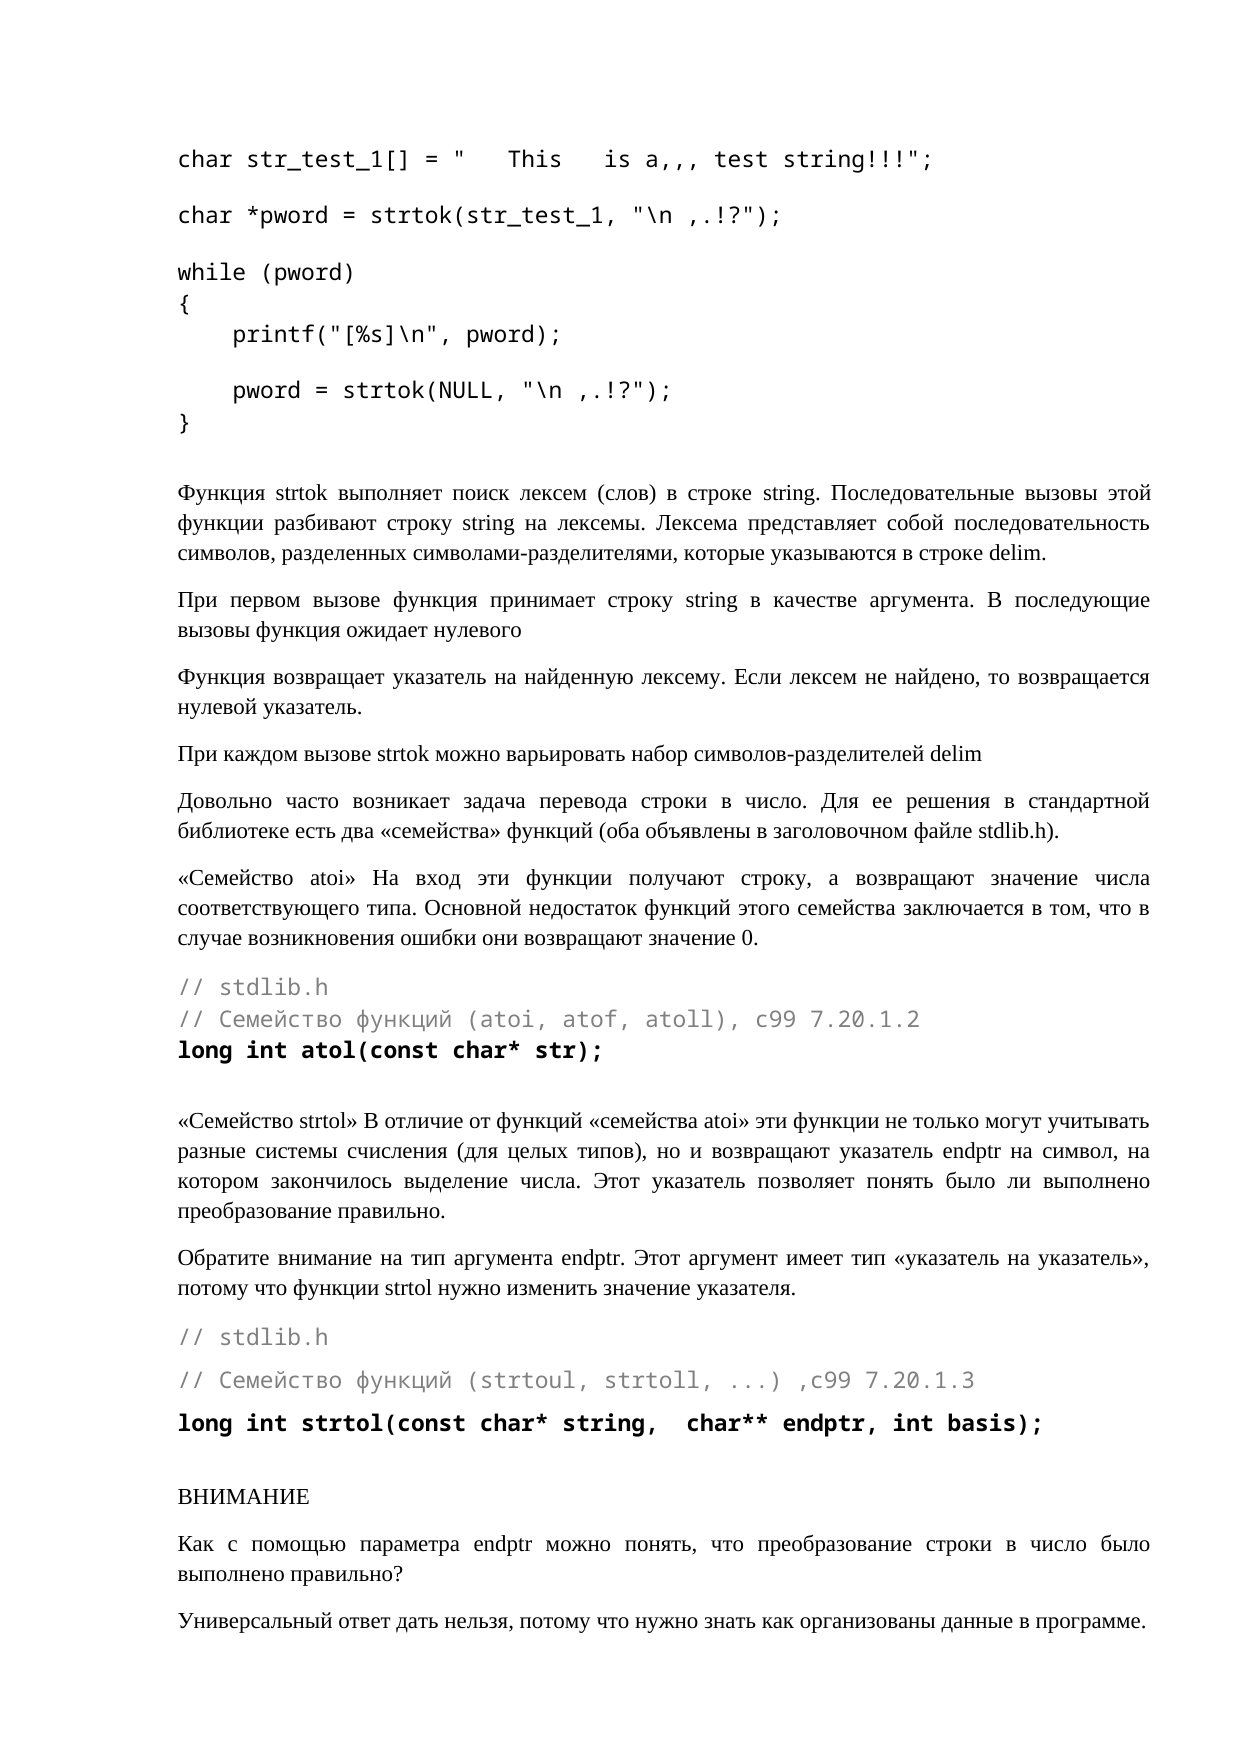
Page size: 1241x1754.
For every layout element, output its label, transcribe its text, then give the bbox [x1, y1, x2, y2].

text Обратите внимание на тип аргумента endptr. Этот аргумент имеет тип «указатель на указатель», потому что функции strtol нужно изменить значение указателя. [177, 1244, 1152, 1301]
text Универсальный ответ дать нельзя, потому что нужно знать как организованы данные в программе. [177, 1607, 1152, 1633]
text При каждом вызове strtok можно варьировать набор символов-разделителей delim [177, 740, 1152, 766]
text { [177, 287, 1152, 318]
text // Семейство функций (atoi, atof, atoll), c99 7.20.1.2 [177, 1002, 1152, 1034]
text while (pword) [177, 256, 1152, 287]
text Функция strtok выполняет поиск лексем (слов) в строке string. Последовательные вызовы этой функции разбивают строку string на лексемы. Лексема представляет собой последовательность символов, разделенных символами-разделителями, которые указываются в строке delim. [177, 478, 1152, 565]
text Функция возвращает указатель на найденную лексему. Если лексем не найдено, то возвращается нулевой указатель. [177, 663, 1152, 719]
text // stdlib.h [177, 1321, 1152, 1352]
text long int atol(const char* str); [177, 1034, 1152, 1065]
text long int strtol(const char* string, char** endptr, int basis); [177, 1407, 1152, 1438]
text char str_test_1[] = " This is a,,, test string!!!"; [177, 143, 1152, 174]
text printf("[%s]\n", pword); [177, 318, 1152, 349]
text «Семейство atoi» На вход эти функции получают строку, а возвращают значение числа соответствующего типа. Основной недостаток функций этого семейства заключается в том, что в случае возникновения ошибки они возвращают значение 0. [177, 864, 1152, 951]
text ВНИМАНИЕ [177, 1483, 1152, 1509]
text pword = strtok(NULL, "\n ,.!?"); [177, 374, 1152, 406]
text При первом вызове функция принимает строку string в качестве аргумента. В последующие вызовы функция ожидает нулевого [177, 586, 1152, 642]
text // stdlib.h [177, 971, 1152, 1002]
text // Семейство функций (strtoul, strtoll, ...) ,c99 7.20.1.3 [177, 1364, 1152, 1395]
text «Семейство strtol» В отличие от функций «семейства atoi» эти функции не только могут учитывать разные системы счисления (для целых типов), но и возвращают указатель endptr на символ, на котором закончилось выделение числа. Этот указатель позволяет понять было ли выполнено преобразование правильно. [177, 1107, 1152, 1224]
text Довольно часто возникает задача перевода строки в число. Для ее решения в стандартной библиотеке есть два «семейства» функций (оба объявлены в заголовочном файле stdlib.h). [177, 787, 1152, 843]
text } [177, 406, 1152, 437]
text Как с помощью параметра endptr можно понять, что преобразование строки в число было выполнено правильно? [177, 1530, 1152, 1586]
text char *pword = strtok(str_test_1, "\n ,.!?"); [177, 199, 1152, 231]
